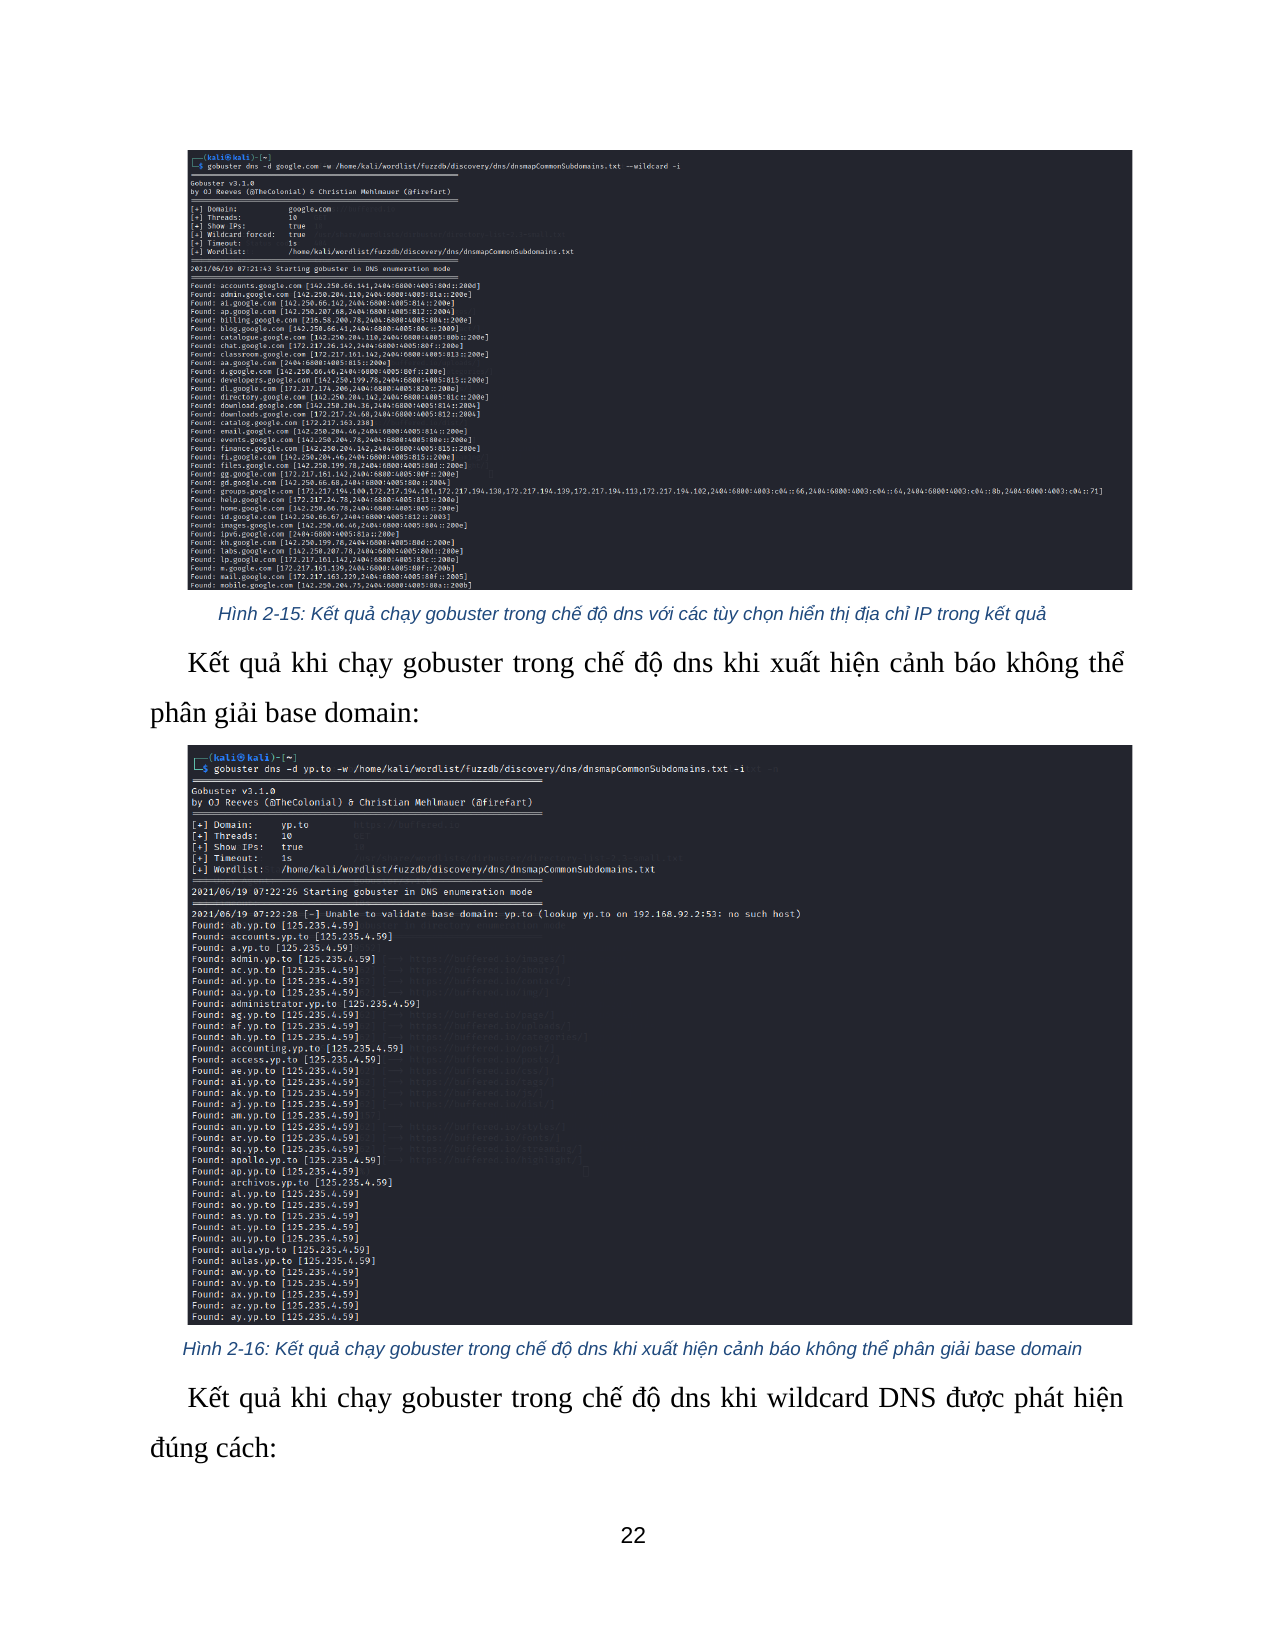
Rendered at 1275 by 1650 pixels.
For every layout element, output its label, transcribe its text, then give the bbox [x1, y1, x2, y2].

text Hình 2-16: Kết quả chạy gobuster trong chế độ dns khi xuất hiện cảnh báo không thể phân giải base domain [141, 1338, 1125, 1359]
picture [187, 745, 1133, 1325]
text Kết quả khi chạy gobuster trong chế độ dns khi wildcard DNS được phát hiện đúng cách: [150, 1380, 1125, 1464]
picture [187, 150, 1133, 590]
text Hình 2-15: Kết quả chạy gobuster trong chế độ dns với các tùy chọn hiển thị địa chỉ IP trong kết quả [141, 602, 1125, 624]
text Kết quả khi chạy gobuster trong chế độ dns khi xuất hiện cảnh báo không thể phân giải base domain: [150, 645, 1125, 728]
